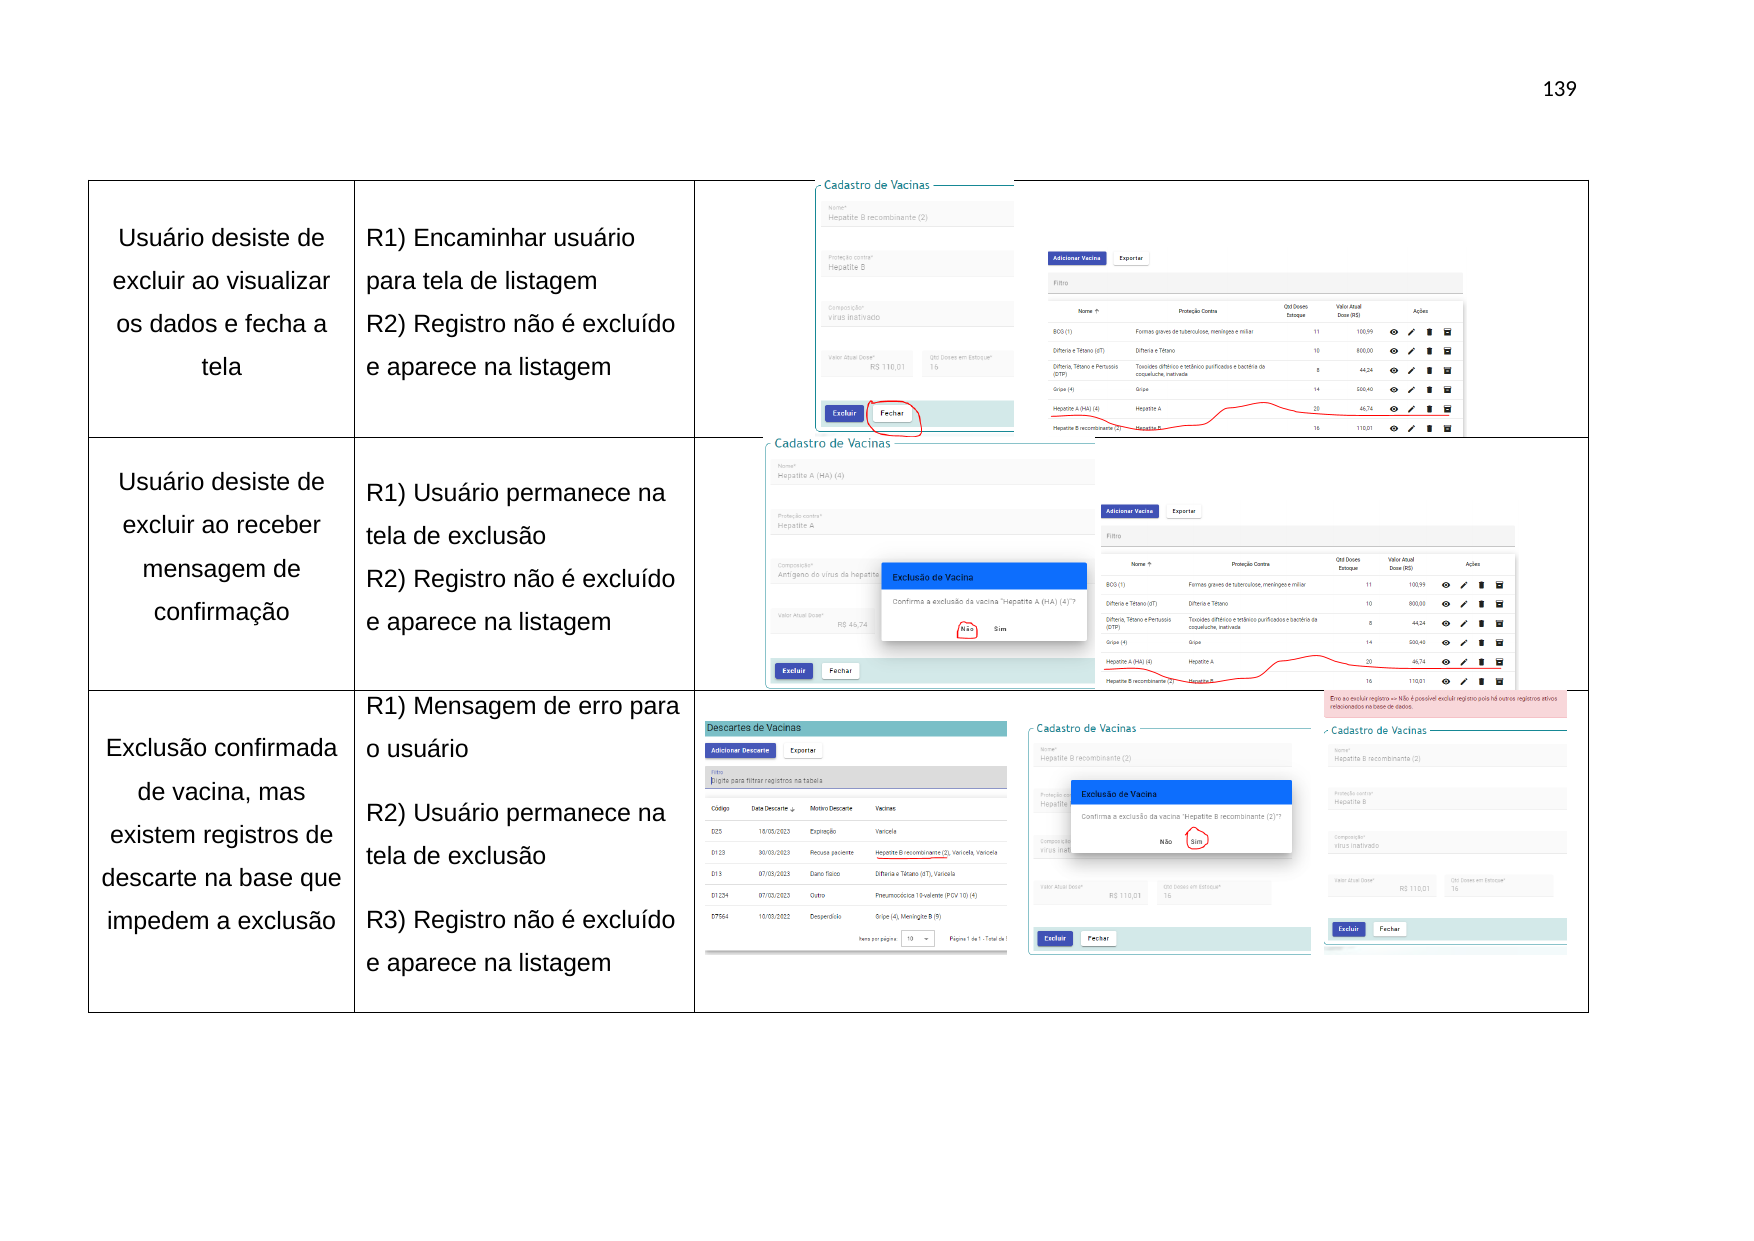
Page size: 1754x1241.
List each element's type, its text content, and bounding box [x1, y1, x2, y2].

table_cell Usuário desiste de excluir ao receber mensagem de confirmação [89, 438, 354, 690]
table_cell [1014, 181, 1588, 437]
table_cell [1095, 438, 1588, 690]
picture [1101, 500, 1567, 955]
table_cell [695, 691, 1588, 1012]
table_cell Usuário desiste de excluir ao visualizar os dados e fecha a tela [89, 181, 354, 437]
picture [705, 721, 1007, 955]
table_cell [355, 691, 694, 1012]
picture [1027, 721, 1311, 955]
table_cell [695, 438, 763, 690]
table_cell [695, 181, 815, 437]
table_cell R1) Encaminhar usuário para tela de listagem R2) Registro não é excluído e aparece na listagem [355, 181, 694, 437]
table_cell Exclusão confirmada de vacina, mas existem registros de descarte na base que impedem a exclusão [89, 691, 354, 1012]
table_cell R1) Usuário permanece na tela de exclusão R2) Registro não é excluído e aparece na listagem [355, 438, 694, 690]
picture [763, 180, 1467, 690]
